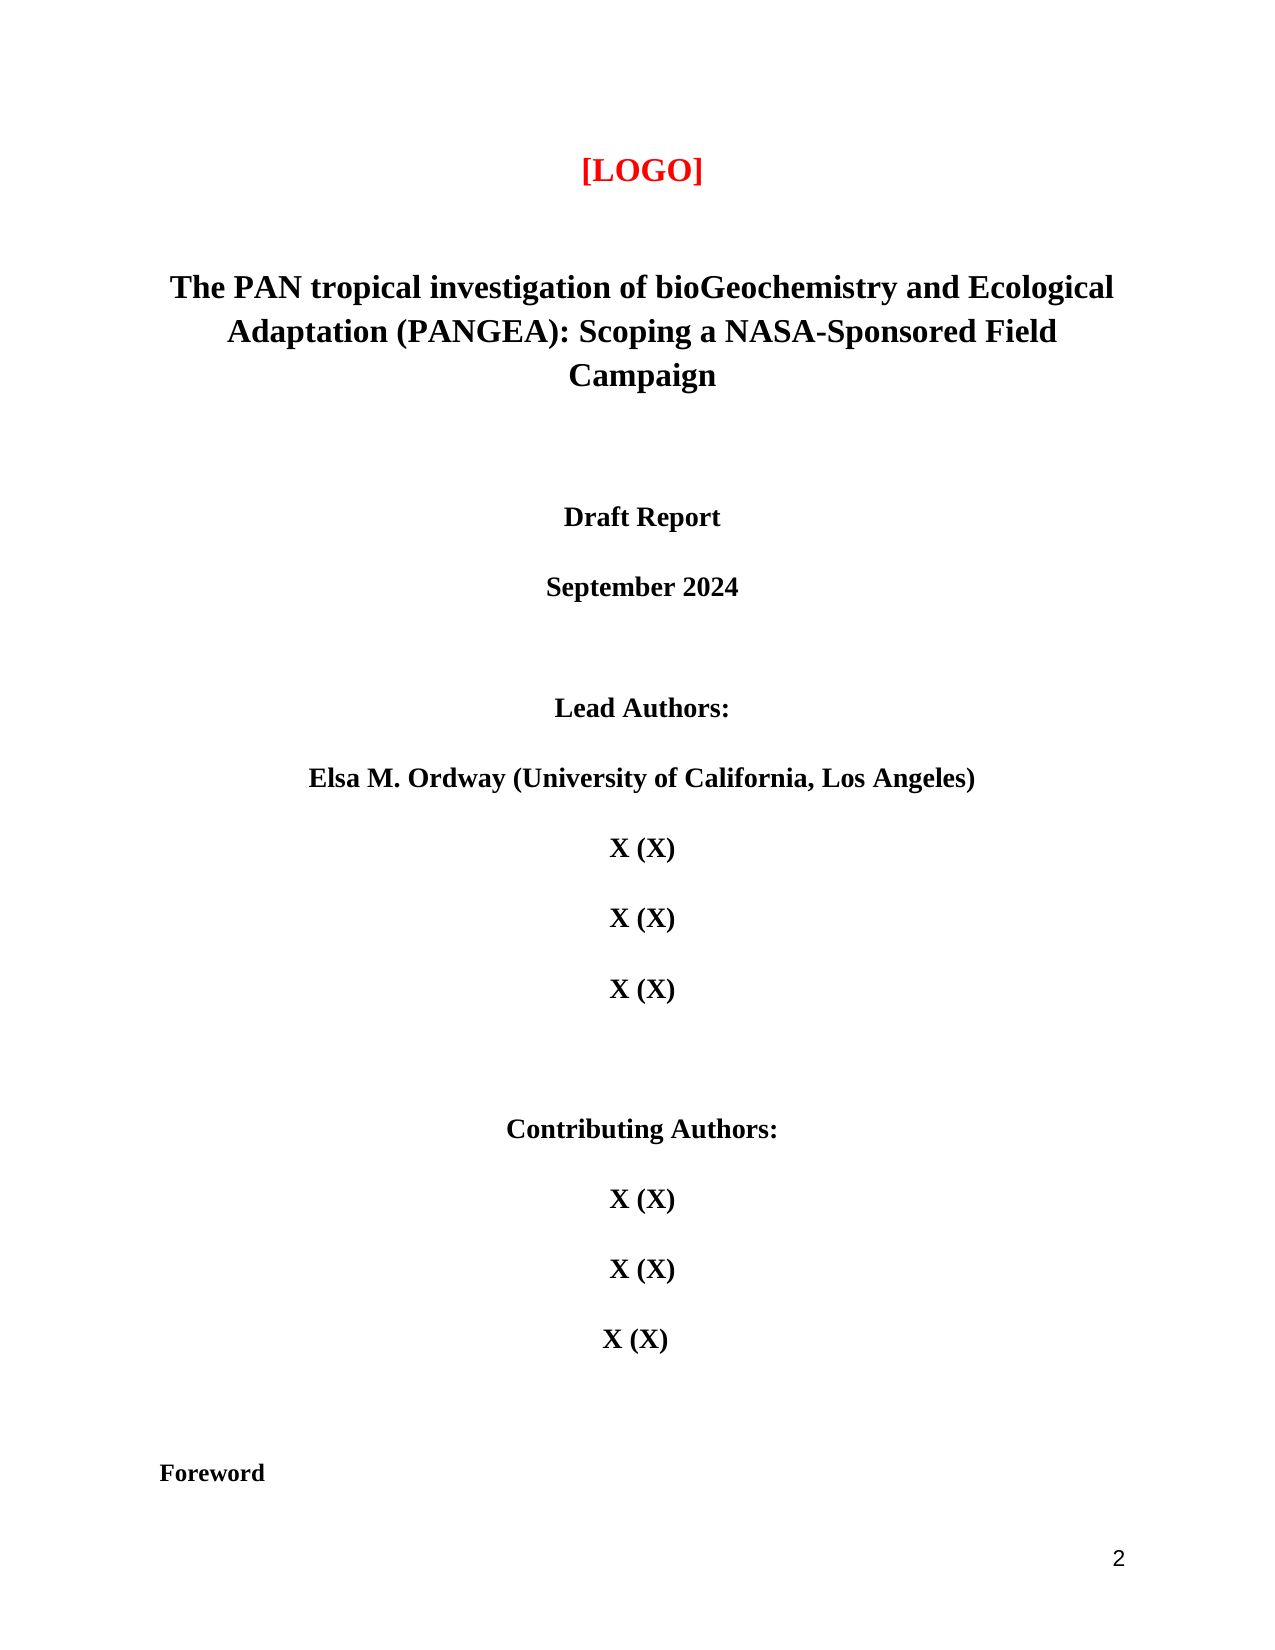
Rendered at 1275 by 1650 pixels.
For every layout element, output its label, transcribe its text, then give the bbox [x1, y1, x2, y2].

text X (X) [159, 1182, 1125, 1214]
text X (X) [159, 972, 1125, 1004]
text Foreword [159, 1458, 1125, 1487]
text Contributing Authors: [159, 1112, 1125, 1144]
text September 2024 [159, 570, 1125, 602]
text Lead Authors: [159, 691, 1125, 724]
text X (X) [159, 1322, 1125, 1354]
text [LOGO] [159, 150, 1125, 188]
text The PAN tropical investigation of bioGeochemistry and Ecological Adaptation (PANGEA): Scoping a NASA-Sponsored Field Campaign [159, 267, 1125, 394]
text Elsa M. Ordway (University of California, Los Angeles) [159, 761, 1125, 794]
text Draft Report [159, 499, 1125, 532]
text X (X) [159, 1252, 1125, 1284]
text X (X) [159, 902, 1125, 934]
text X (X) [159, 831, 1125, 864]
